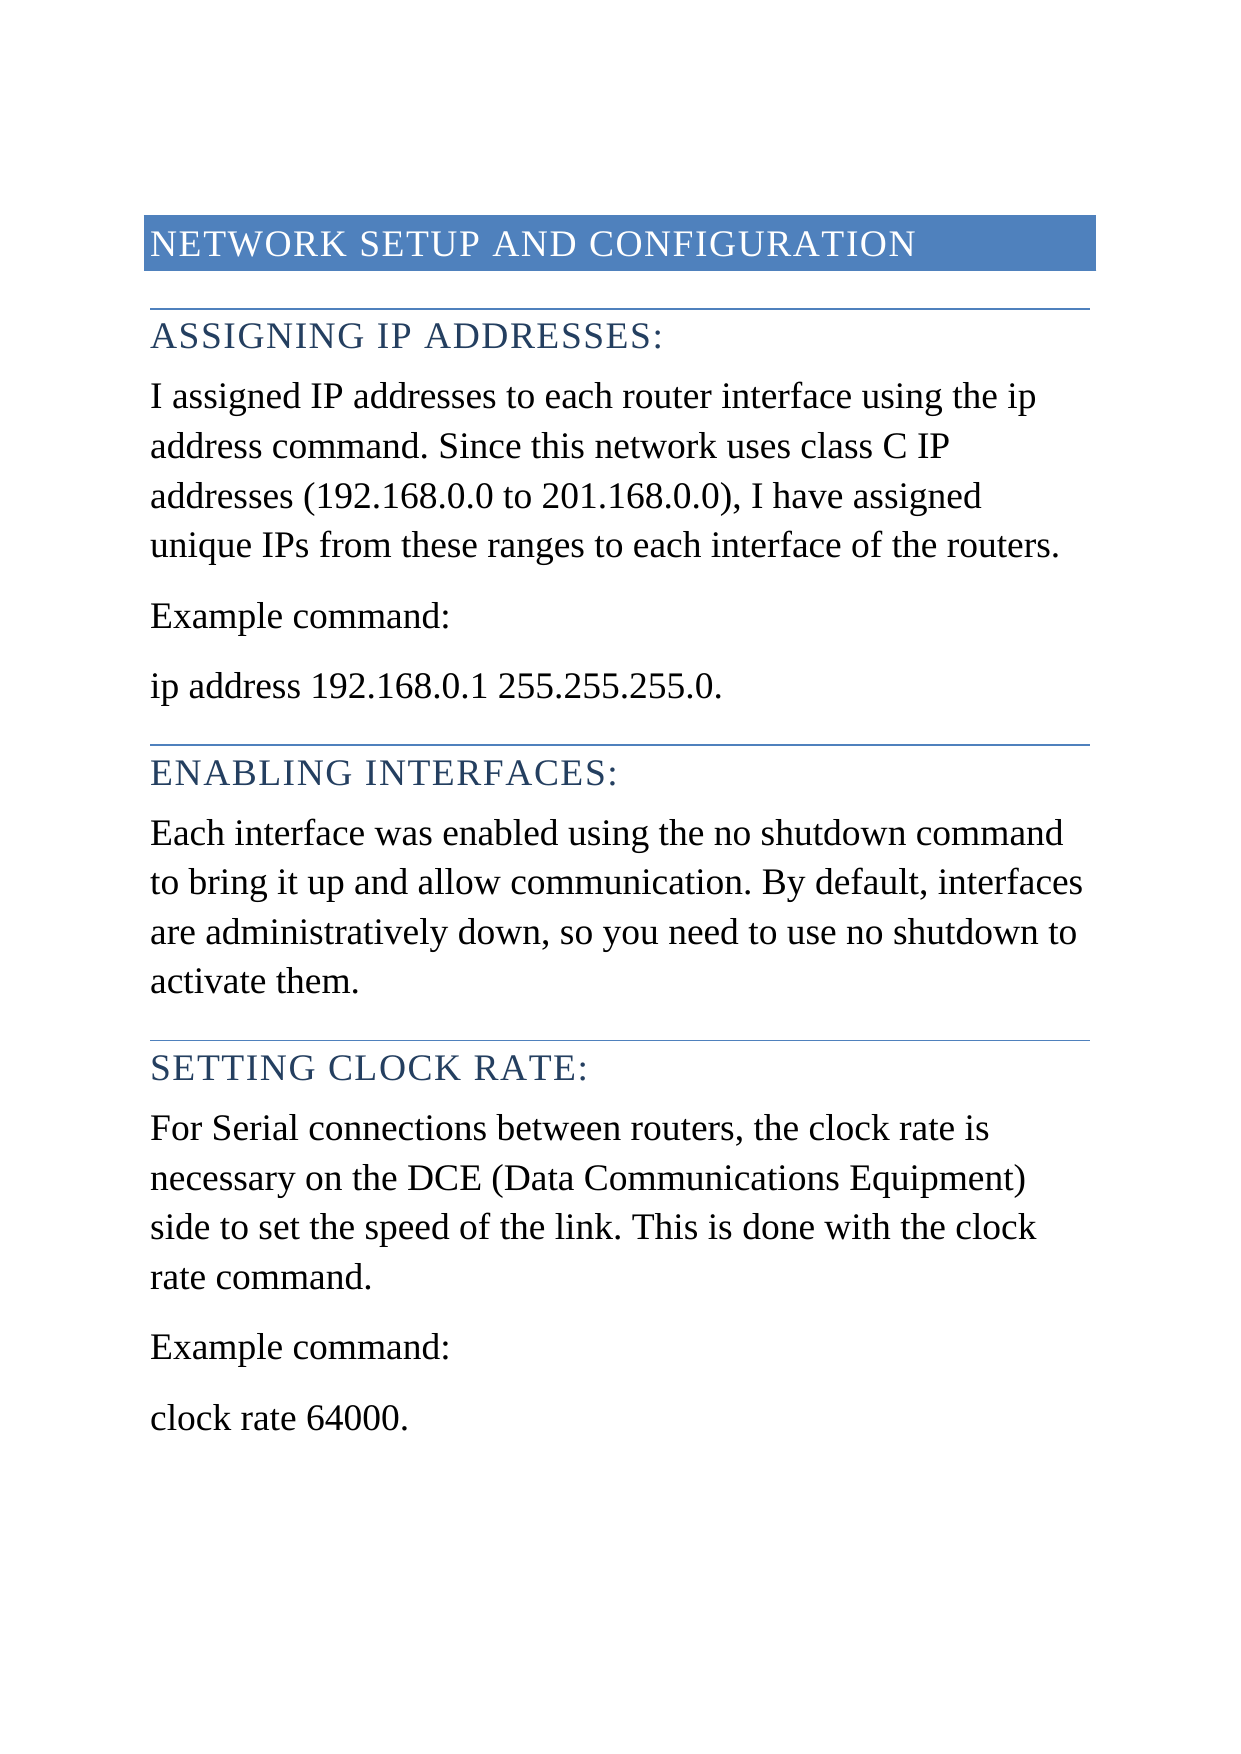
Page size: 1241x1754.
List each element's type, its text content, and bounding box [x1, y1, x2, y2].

subtitle Enabling Interfaces: [150, 746, 1090, 793]
text For Serial connections between routers, the clock rate is necessary on the DCE (Data Communications Equipment) side to set the speed of the link. This is done with the clock rate command. [150, 1105, 1090, 1297]
text I assigned IP addresses to each router interface using the ip address command. Since this network uses class C IP addresses (192.168.0.0 to 201.168.0.0), I have assigned unique IPs from these ranges to each interface of the routers. [150, 374, 1090, 566]
text ip address 192.168.0.1 255.255.255.0. [150, 663, 1090, 707]
text Example command: [150, 593, 1090, 636]
subtitle Setting Clock Rate: [150, 1041, 1090, 1088]
subtitle Assigning IP Addresses: [150, 310, 1090, 357]
text Example command: [150, 1324, 1090, 1368]
text clock rate 64000. [150, 1395, 1090, 1466]
subtitle Network Setup and Configuration [150, 221, 1090, 264]
text Each interface was enabled using the no shutdown command to bring it up and allow communication. By default, interfaces are administratively down, so you need to use no shutdown to activate them. [150, 810, 1090, 1002]
